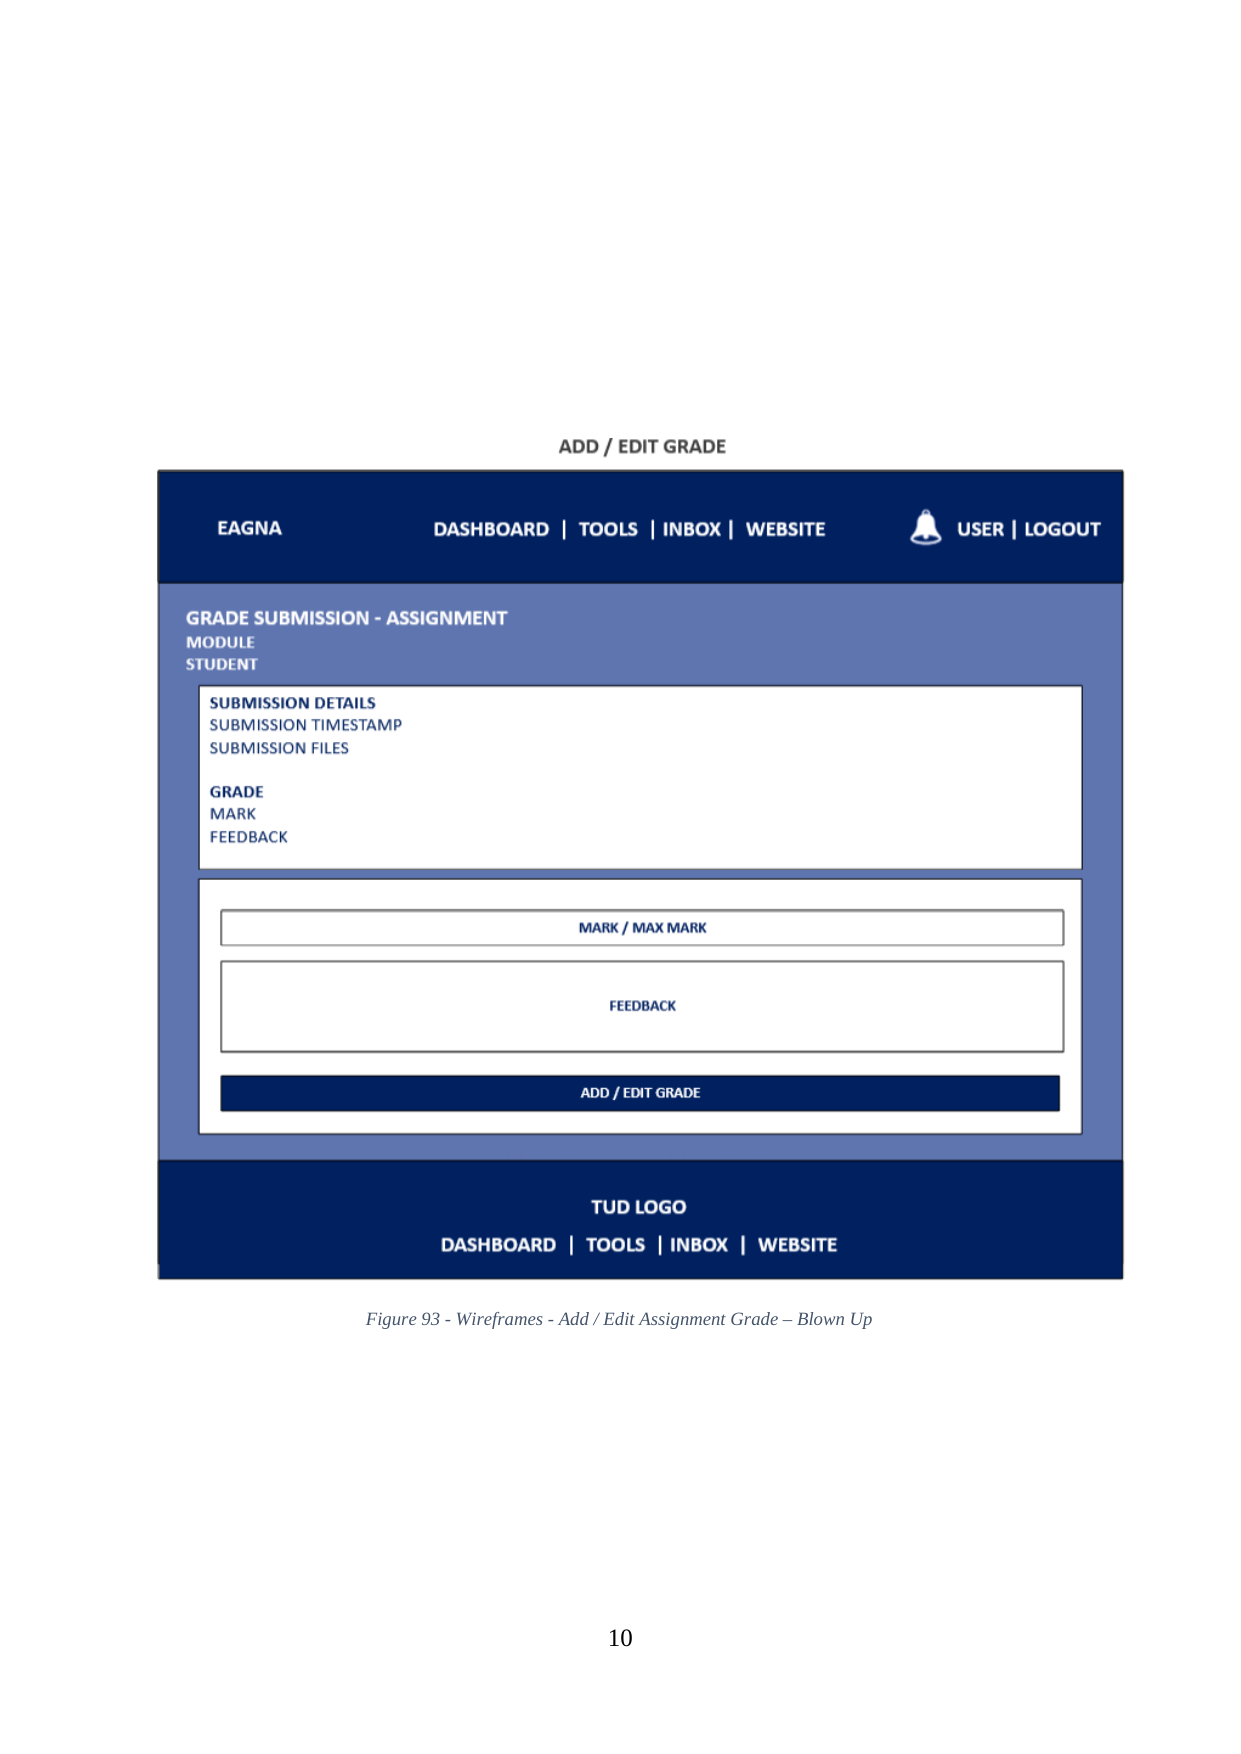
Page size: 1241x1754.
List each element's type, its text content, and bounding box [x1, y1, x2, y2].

picture [150, 438, 1140, 1296]
text Figure 93 - Wireframes - Add / Edit Assignment Grade – Blown Up [150, 1308, 1090, 1329]
